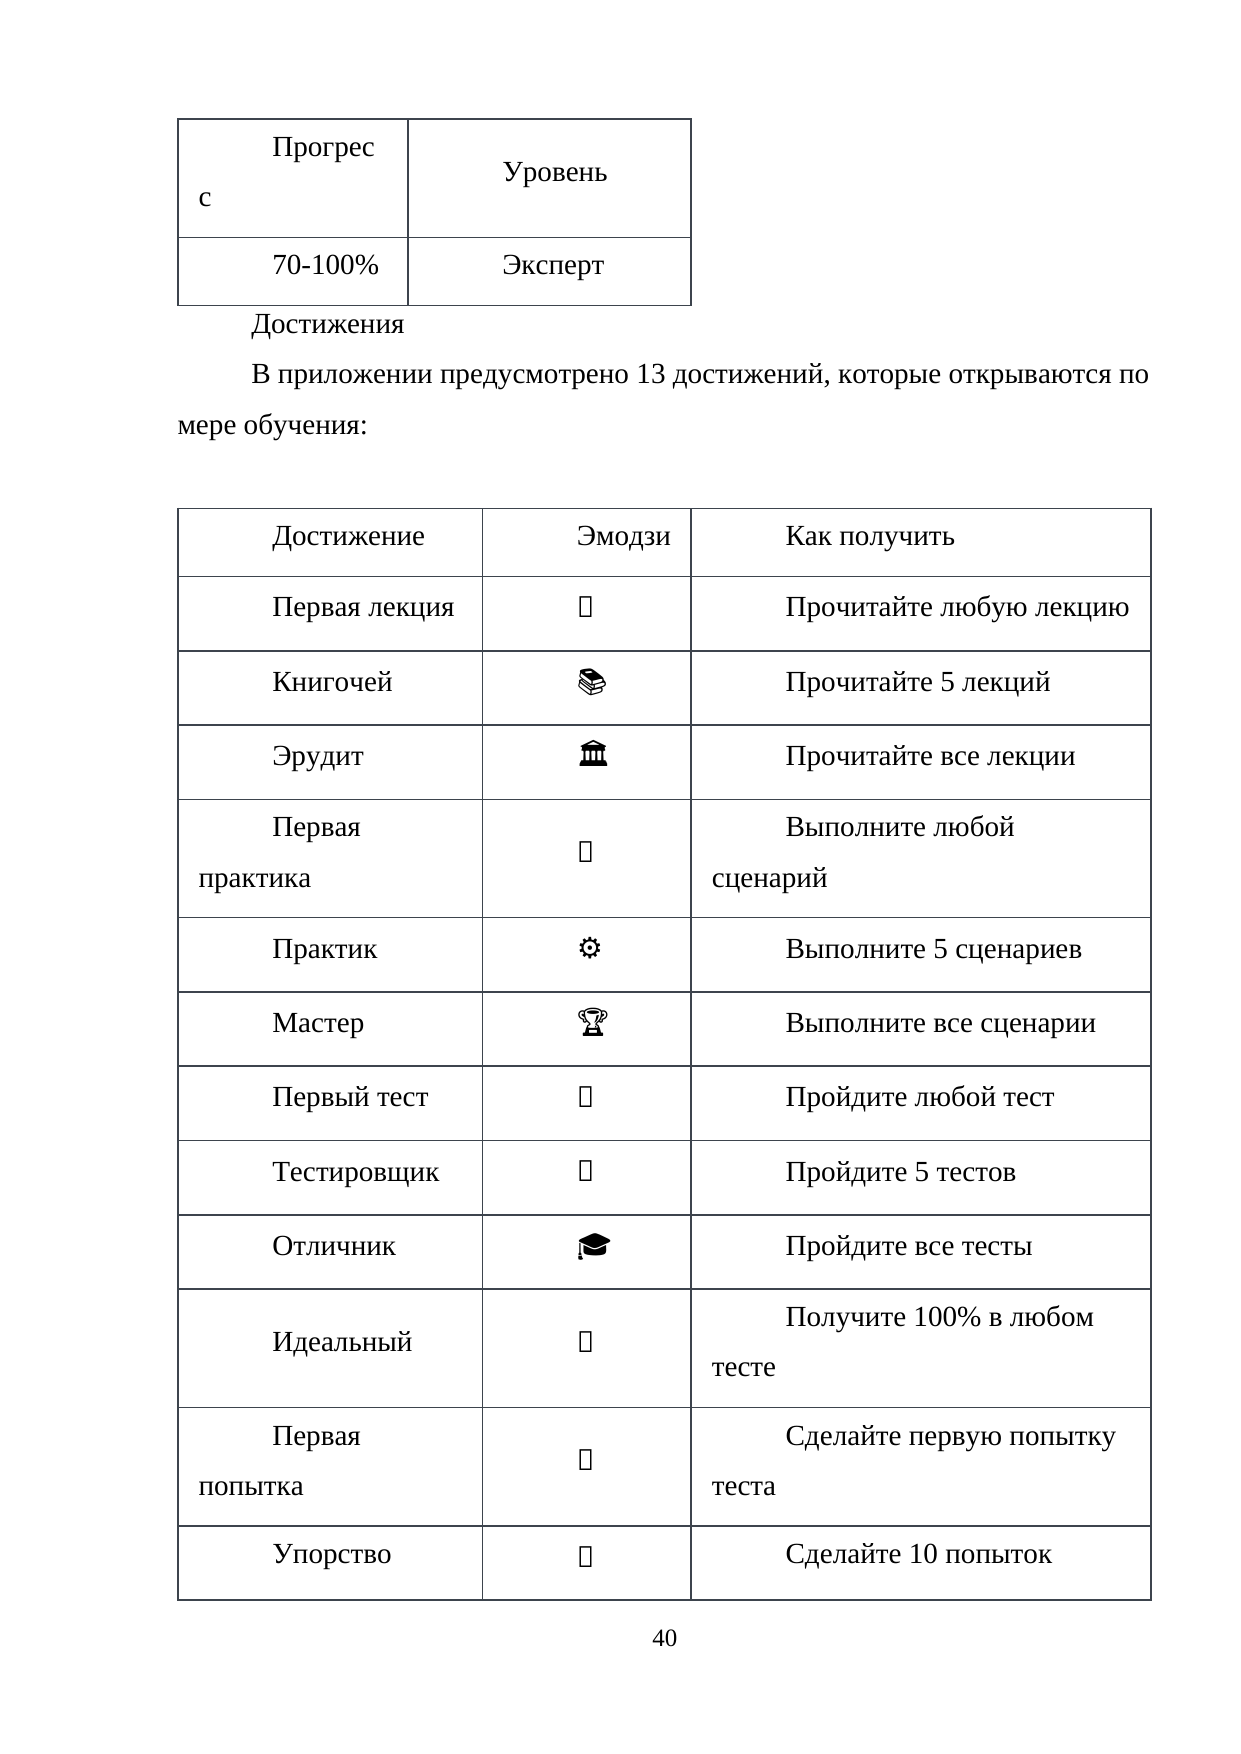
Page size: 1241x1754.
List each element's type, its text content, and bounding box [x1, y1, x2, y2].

table_cell Получите 100% в любом тесте [692, 1290, 1150, 1407]
table_cell 🔧 [483, 800, 690, 917]
table_header Достижение [179, 509, 482, 576]
table_cell Выполните любой сценарий [692, 800, 1150, 917]
table_cell ✅ [483, 1141, 690, 1214]
table_cell 🎓 [483, 1216, 690, 1288]
table_cell Прочитайте 5 лекций [692, 652, 1150, 724]
table_cell Мастер [179, 993, 482, 1065]
table_cell Первая попытка [179, 1408, 482, 1525]
table_cell ⚙️ [483, 918, 690, 991]
table_cell Книгочей [179, 652, 482, 724]
table_cell Идеальный [179, 1290, 482, 1407]
table_cell Сделайте первую попытку теста [692, 1408, 1150, 1525]
table_cell 🏛️ [483, 726, 690, 798]
table_cell Выполните 5 сценариев [692, 918, 1150, 991]
table_cell Пройдите 5 тестов [692, 1141, 1150, 1214]
text Достижения [177, 306, 1152, 340]
table_cell Практик [179, 918, 482, 991]
table_cell Первая лекция [179, 577, 482, 650]
table_cell Тестировщик [179, 1141, 482, 1214]
table_header Как получить [692, 509, 1150, 576]
table_cell Сделайте 10 попыток тестов [692, 1527, 1150, 1599]
table_cell 📝 [483, 1067, 690, 1140]
table_cell Пройдите все тесты [692, 1216, 1150, 1288]
table_cell 🎯 [483, 1408, 690, 1525]
table_cell Прочитайте любую лекцию [692, 577, 1150, 650]
table_cell Отличник [179, 1216, 482, 1288]
table_cell 📘 [483, 577, 690, 650]
table_header Эмодзи [483, 509, 690, 576]
table_cell Эксперт [409, 238, 690, 305]
table_cell 🏆 [483, 993, 690, 1065]
table_cell Пройдите любой тест [692, 1067, 1150, 1140]
table_cell Первая практика [179, 800, 482, 917]
table_cell Прочитайте все лекции [692, 726, 1150, 798]
table_cell Эрудит [179, 726, 482, 798]
table_cell 📚 [483, 652, 690, 724]
table_cell 🌟 [483, 1290, 690, 1407]
table_cell Выполните все сценарии [692, 993, 1150, 1065]
table_header Прогресс [179, 120, 407, 237]
table_cell Упорство [179, 1527, 482, 1599]
table_cell Первый тест [179, 1067, 482, 1140]
table_cell 70-100% [179, 238, 407, 305]
text В приложении предусмотрено 13 достижений, которые открываются по мере обучения: [177, 357, 1152, 440]
table_cell 💪 [483, 1527, 690, 1599]
table_header Уровень [409, 120, 690, 237]
